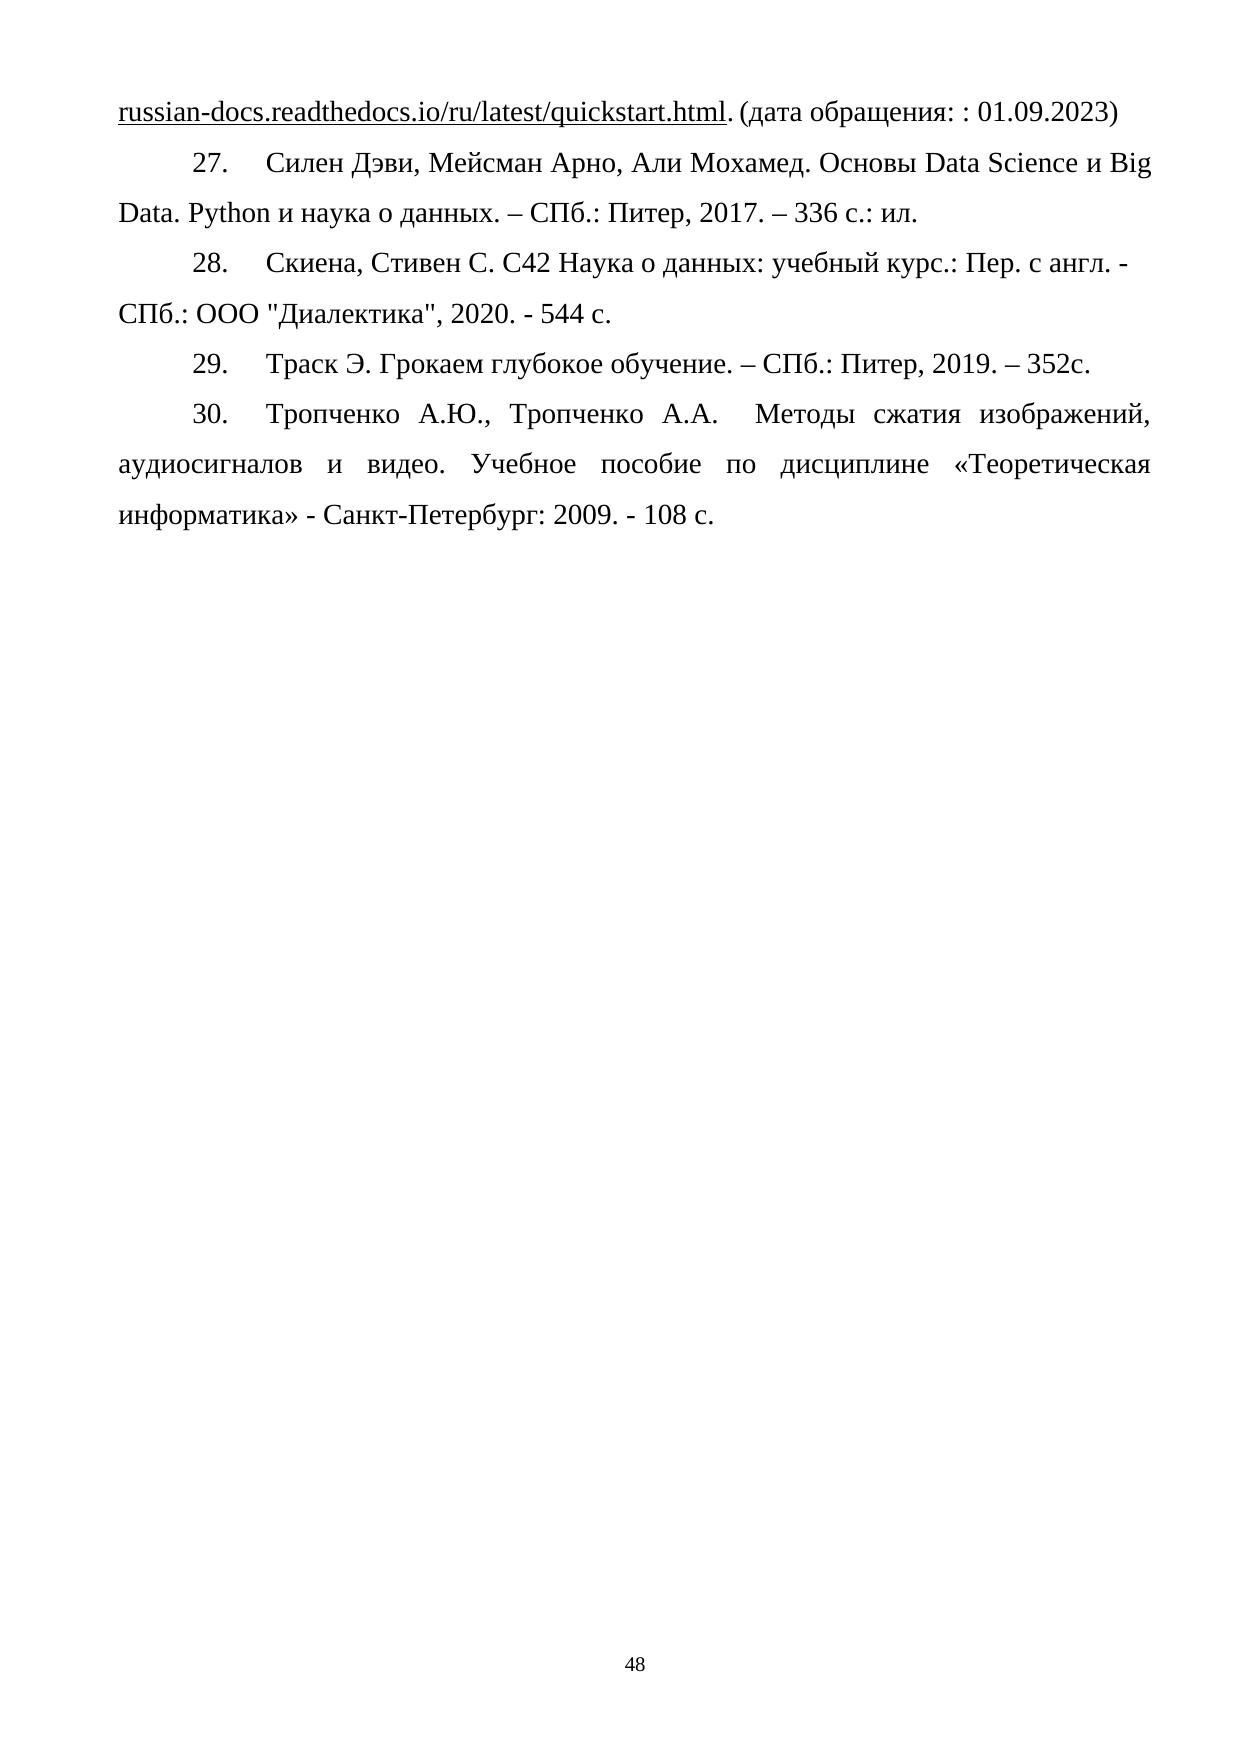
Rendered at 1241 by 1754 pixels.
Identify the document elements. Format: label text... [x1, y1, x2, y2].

list Силен Дэви, Мейсман Арно, Али Мохамед. Основы Data Science и Big Data. Python и наука о данных. – СПб.: Питер, 2017. – 336 с.: ил. [118, 145, 1152, 229]
list Траск Э. Грокаем глубокое обучение. – СПб.: Питер, 2019. – 352с. [118, 346, 1152, 379]
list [118, 94, 1152, 128]
list Скиена, Стивен С. С42 Наука о данных: учебный курс.: Пер. с англ. - СПб.: ООО "Диалектика", 2020. - 544 с. [118, 245, 1152, 329]
list Тропченко А.Ю., Тропченко А.А. Методы сжатия изображений, аудиосигналов и видео. Учебное пособие по дисциплине «Теоретическая информатика» - Санкт-Петербург: 2009. - 108 с. [118, 396, 1152, 531]
